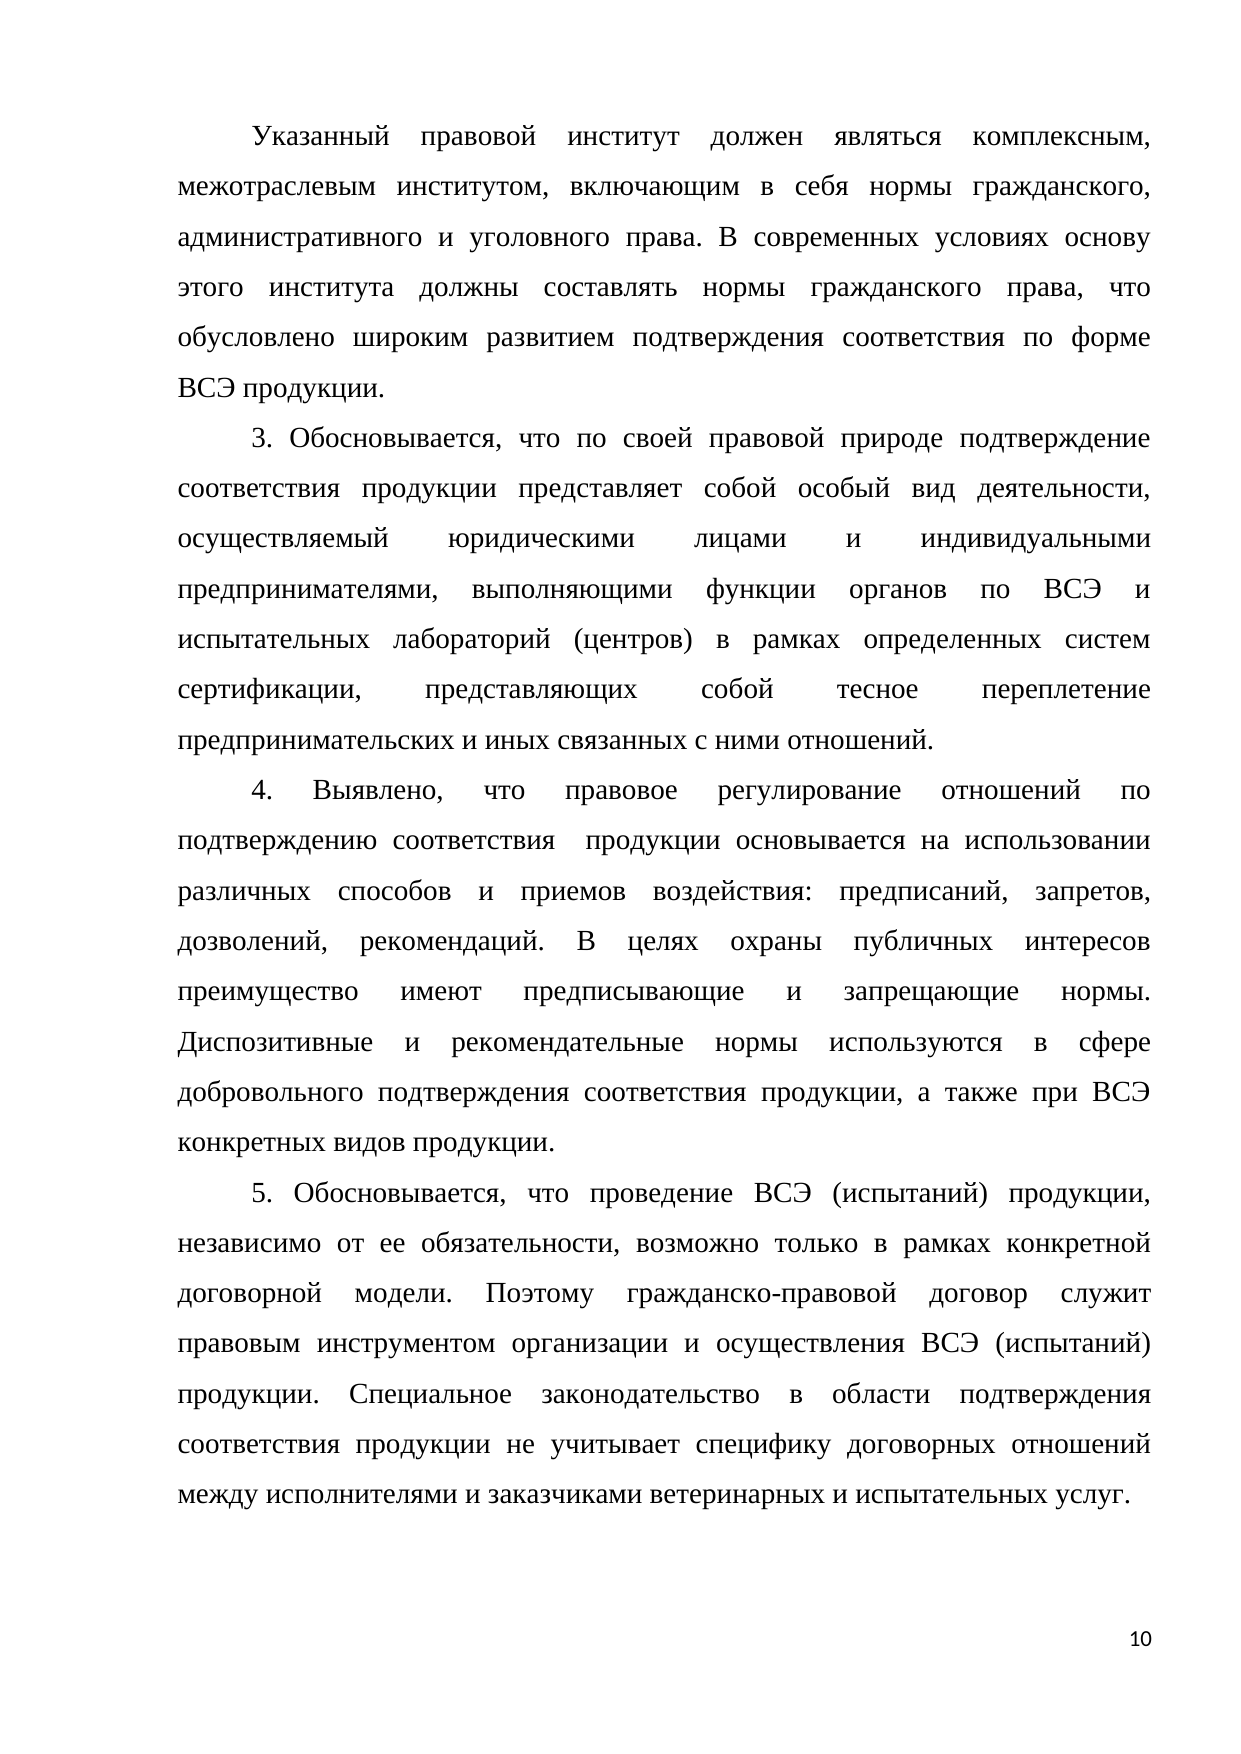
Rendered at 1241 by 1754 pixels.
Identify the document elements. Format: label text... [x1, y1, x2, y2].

text 5. Обосновывается, что проведение ВСЭ (испытаний) продукции, независимо от ее обязательности, возможно только в рамках конкретной договорной модели. Поэтому гражданско-правовой договор служит правовым инструментом организации и осуществления ВСЭ (испытаний) продукции. Специальное законодательство в области подтверждения соответствия продукции не учитывает специфику договорных отношений между исполнителями и заказчиками ветеринарных и испытательных услуг. [177, 1175, 1152, 1510]
text 4. Выявлено, что правовое регулирование отношений по подтверждению соответствия продукции основывается на использовании различных способов и приемов воздействия: предписаний, запретов, дозволений, рекомендаций. В целях охраны публичных интересов преимущество имеют предписывающие и запрещающие нормы. Диспозитивные и рекомендательные нормы используются в сфере добровольного подтверждения соответствия продукции, а также при ВСЭ конкретных видов продукции. [177, 772, 1152, 1158]
text 3. Обосновывается, что по своей правовой природе подтверждение соответствия продукции представляет собой особый вид деятельности, осуществляемый юридическими лицами и индивидуальными предпринимателями, выполняющими функции органов по ВСЭ и испытательных лабораторий (центров) в рамках определенных систем сертификации, представляющих собой тесное переплетение предпринимательских и иных связанных с ними отношений. [177, 420, 1152, 755]
text Указанный правовой институт должен являться комплексным, межотраслевым институтом, включающим в себя нормы гражданского, административного и уголовного права. В современных условиях основу этого института должны составлять нормы гражданского права, что обусловлено широким развитием подтверждения соответствия по форме ВСЭ продукции. [177, 118, 1152, 403]
